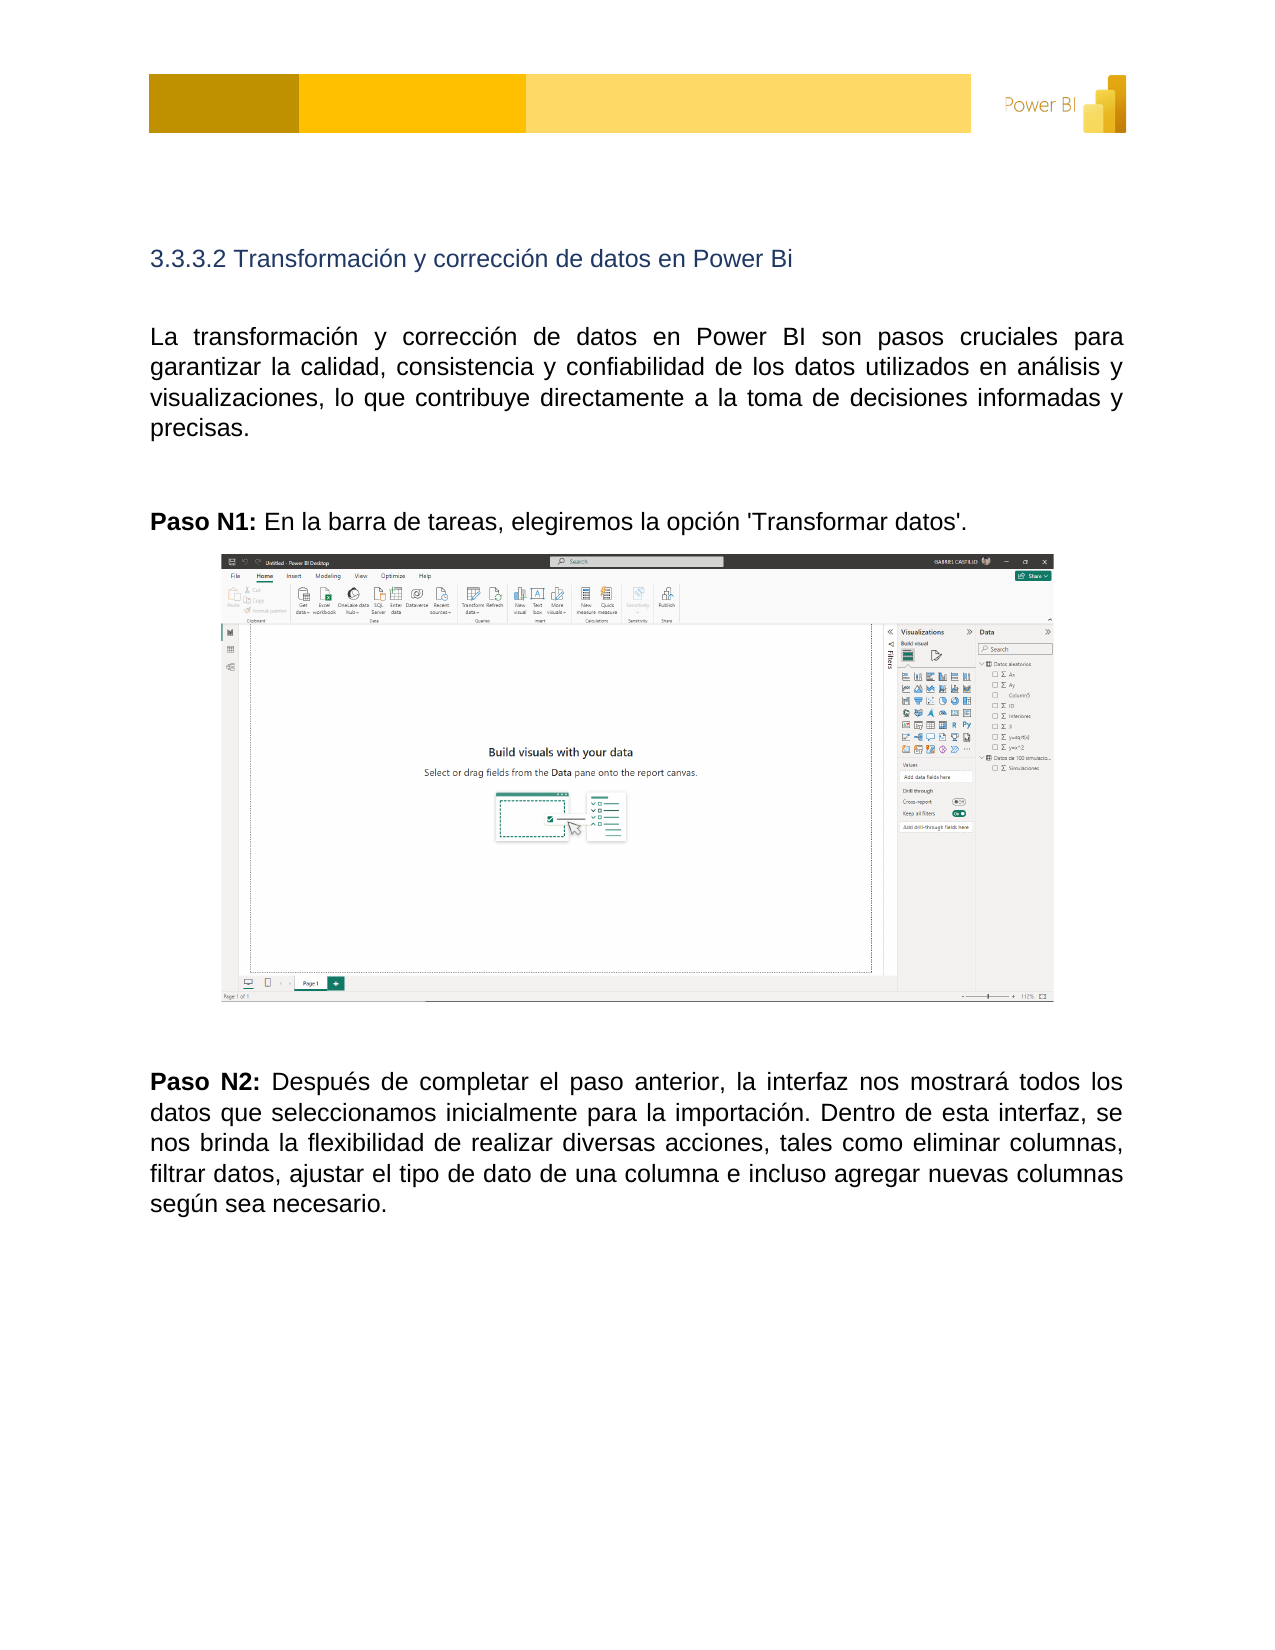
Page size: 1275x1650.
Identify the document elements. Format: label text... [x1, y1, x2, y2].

picture [1005, 75, 1127, 133]
text La transformación y corrección de datos en Power BI son pasos cruciales para garantizar la calidad, consistencia y confiabilidad de los datos utilizados en análisis y visualizaciones, lo que contribuye directamente a la toma de decisiones informadas y precisas. [150, 322, 1125, 442]
subtitle 3.3.3.2 Transformación y corrección de datos en Power Bi [150, 244, 1125, 273]
text Paso N1: En la barra de tareas, elegiremos la opción 'Transformar datos'. [150, 507, 1125, 536]
text Paso N2: Después de completar el paso anterior, la interfaz nos mostrará todos los datos que seleccionamos inicialmente para la importación. Dentro de esta interfaz, se nos brinda la flexibilidad de realizar diversas acciones, tales como eliminar columnas, filtrar datos, ajustar el tipo de dato de una columna e incluso agregar nuevas columnas según sea necesario. [150, 1067, 1125, 1218]
picture [221, 554, 1054, 1002]
